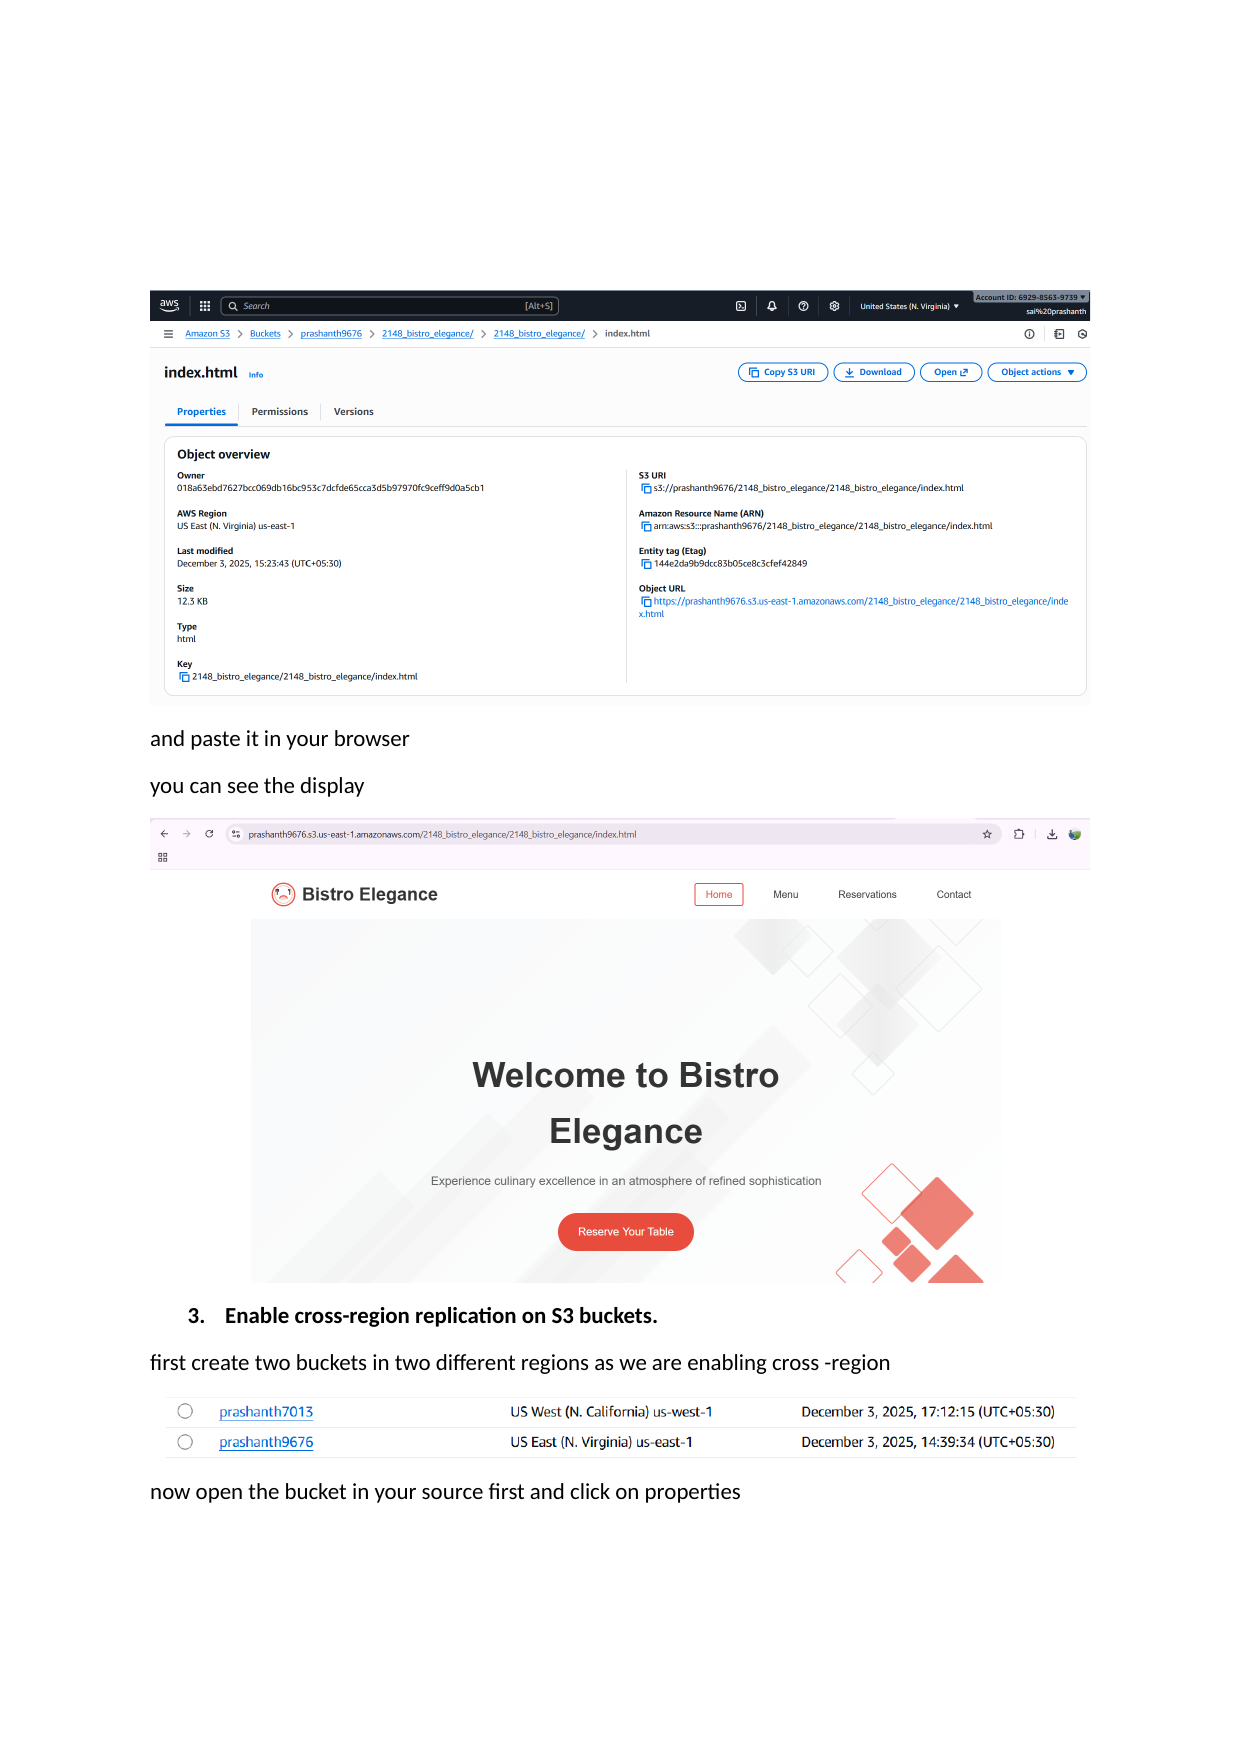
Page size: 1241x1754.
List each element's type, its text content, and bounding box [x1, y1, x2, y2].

picture [150, 290, 1091, 706]
text and paste it in your browser [150, 724, 1090, 752]
text now open the bucket in your source first and click on properties [150, 1477, 1090, 1505]
picture [150, 818, 1091, 1283]
text first create two buckets in two different regions as we are enabling cross -region [150, 1348, 1090, 1376]
list Enable cross-region replication on S3 buckets. [187, 1301, 1090, 1329]
picture [150, 1395, 1091, 1459]
text you can see the display [150, 771, 1090, 799]
